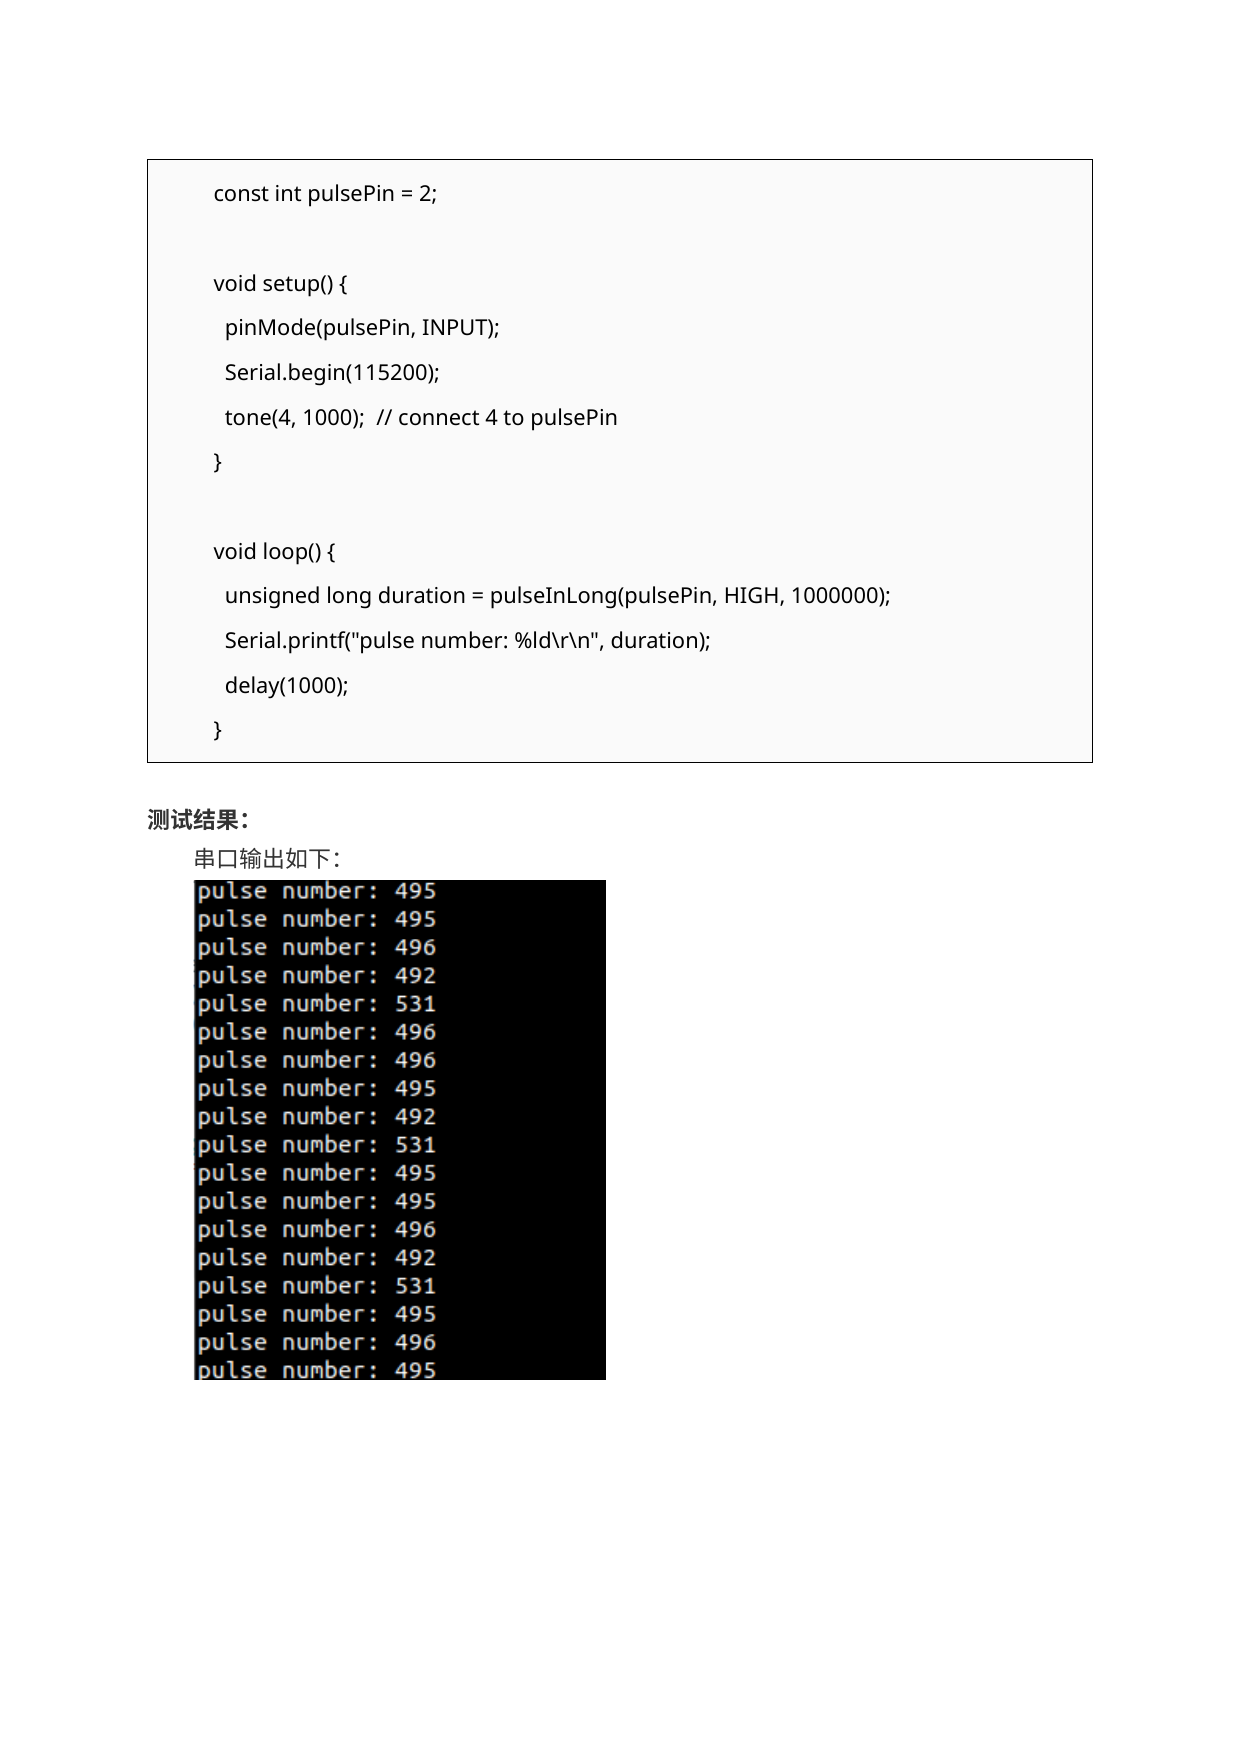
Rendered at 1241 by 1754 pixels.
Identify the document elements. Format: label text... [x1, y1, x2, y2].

picture [193, 880, 606, 1380]
text 测试结果： [148, 802, 1093, 835]
text 串口输出如下： [148, 841, 1093, 874]
